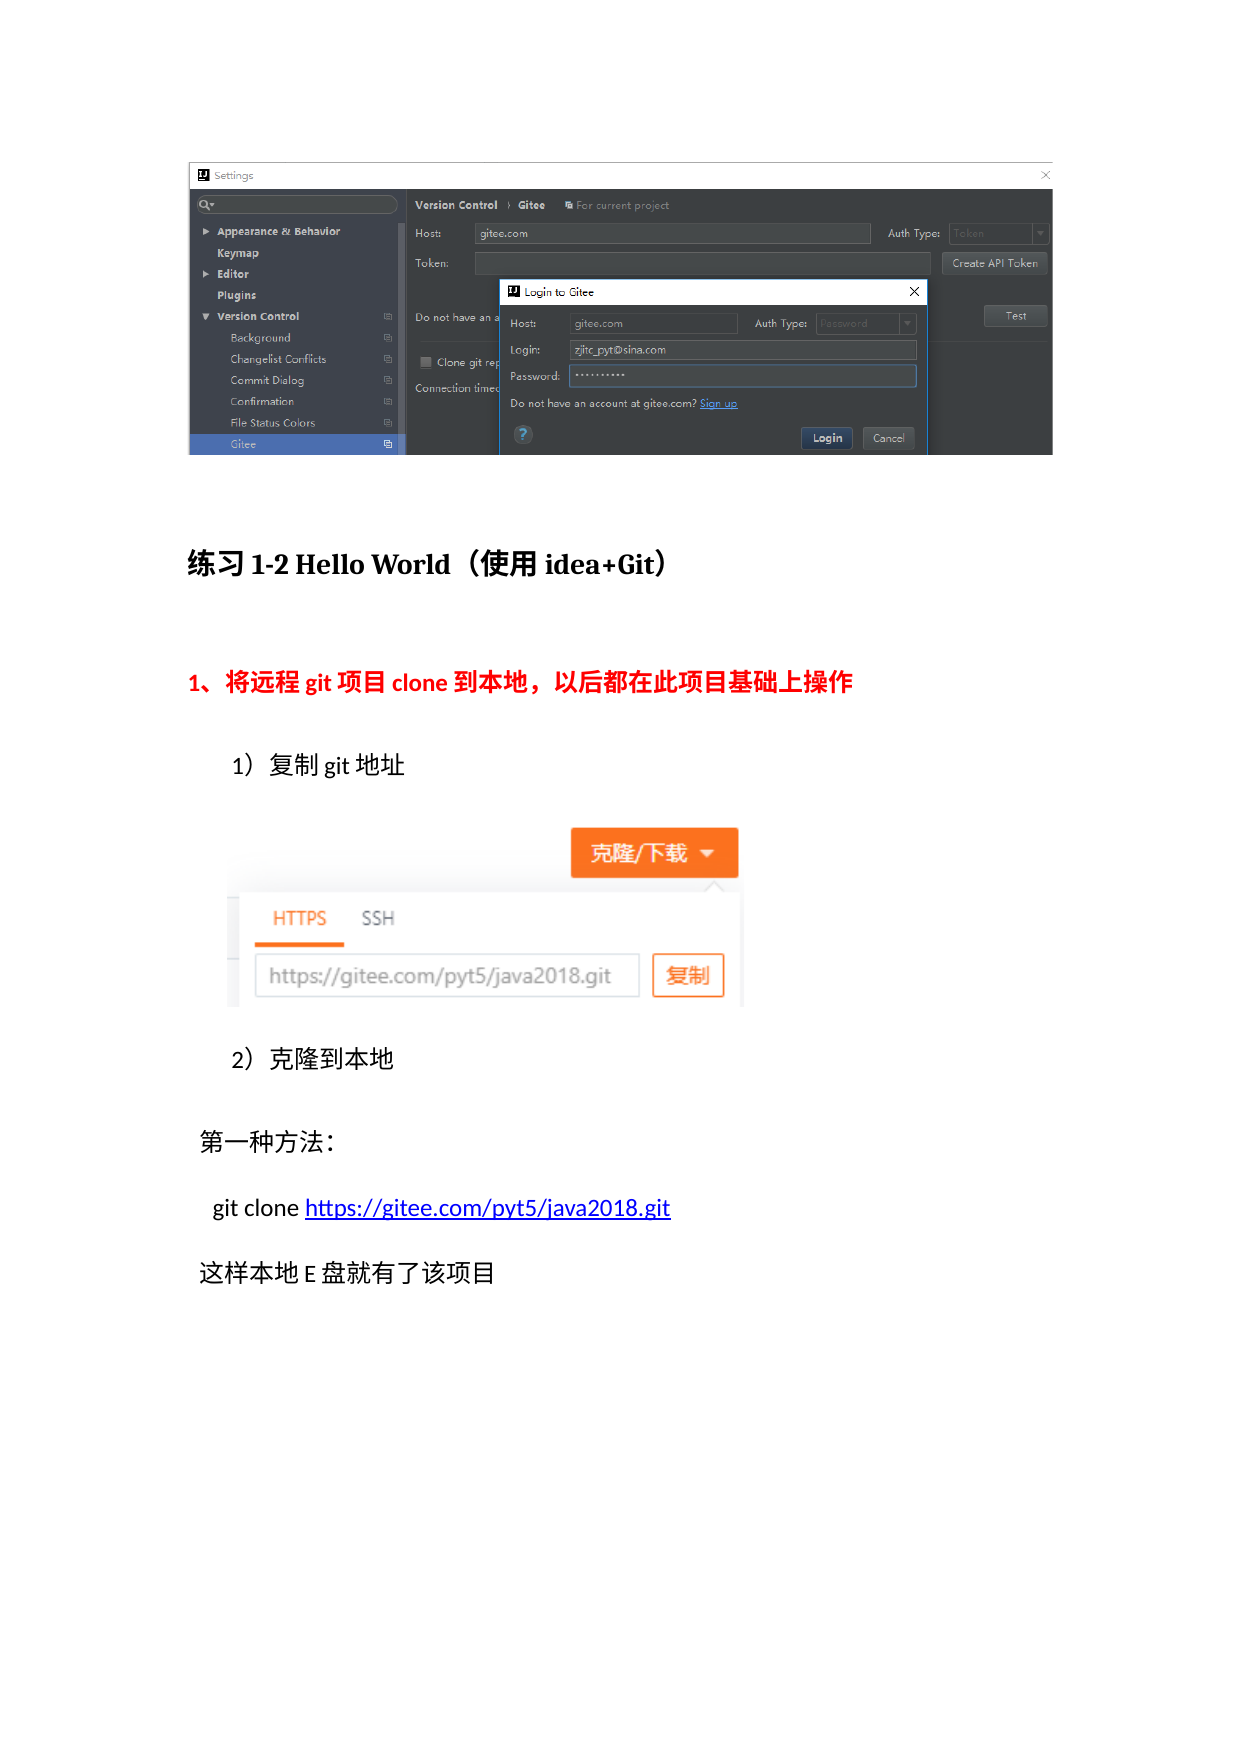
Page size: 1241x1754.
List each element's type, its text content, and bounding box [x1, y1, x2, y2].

text 这样本地E盘就有了该项目 [187, 1239, 1053, 1304]
subtitle 练习1-2 Hello World（使用idea+Git） [187, 529, 1053, 594]
picture [227, 817, 745, 1007]
text 1、将远程git项目clone到本地，以后都在此项目基础上操作 [187, 648, 1053, 713]
text 1）复制git地址 [187, 731, 1053, 796]
text 第一种方法： [187, 1108, 1053, 1173]
picture [187, 162, 1053, 455]
text git clone https://gitee.com/pyt5/java2018.git [187, 1191, 1053, 1223]
text 2）克隆到本地 [187, 1025, 1053, 1090]
